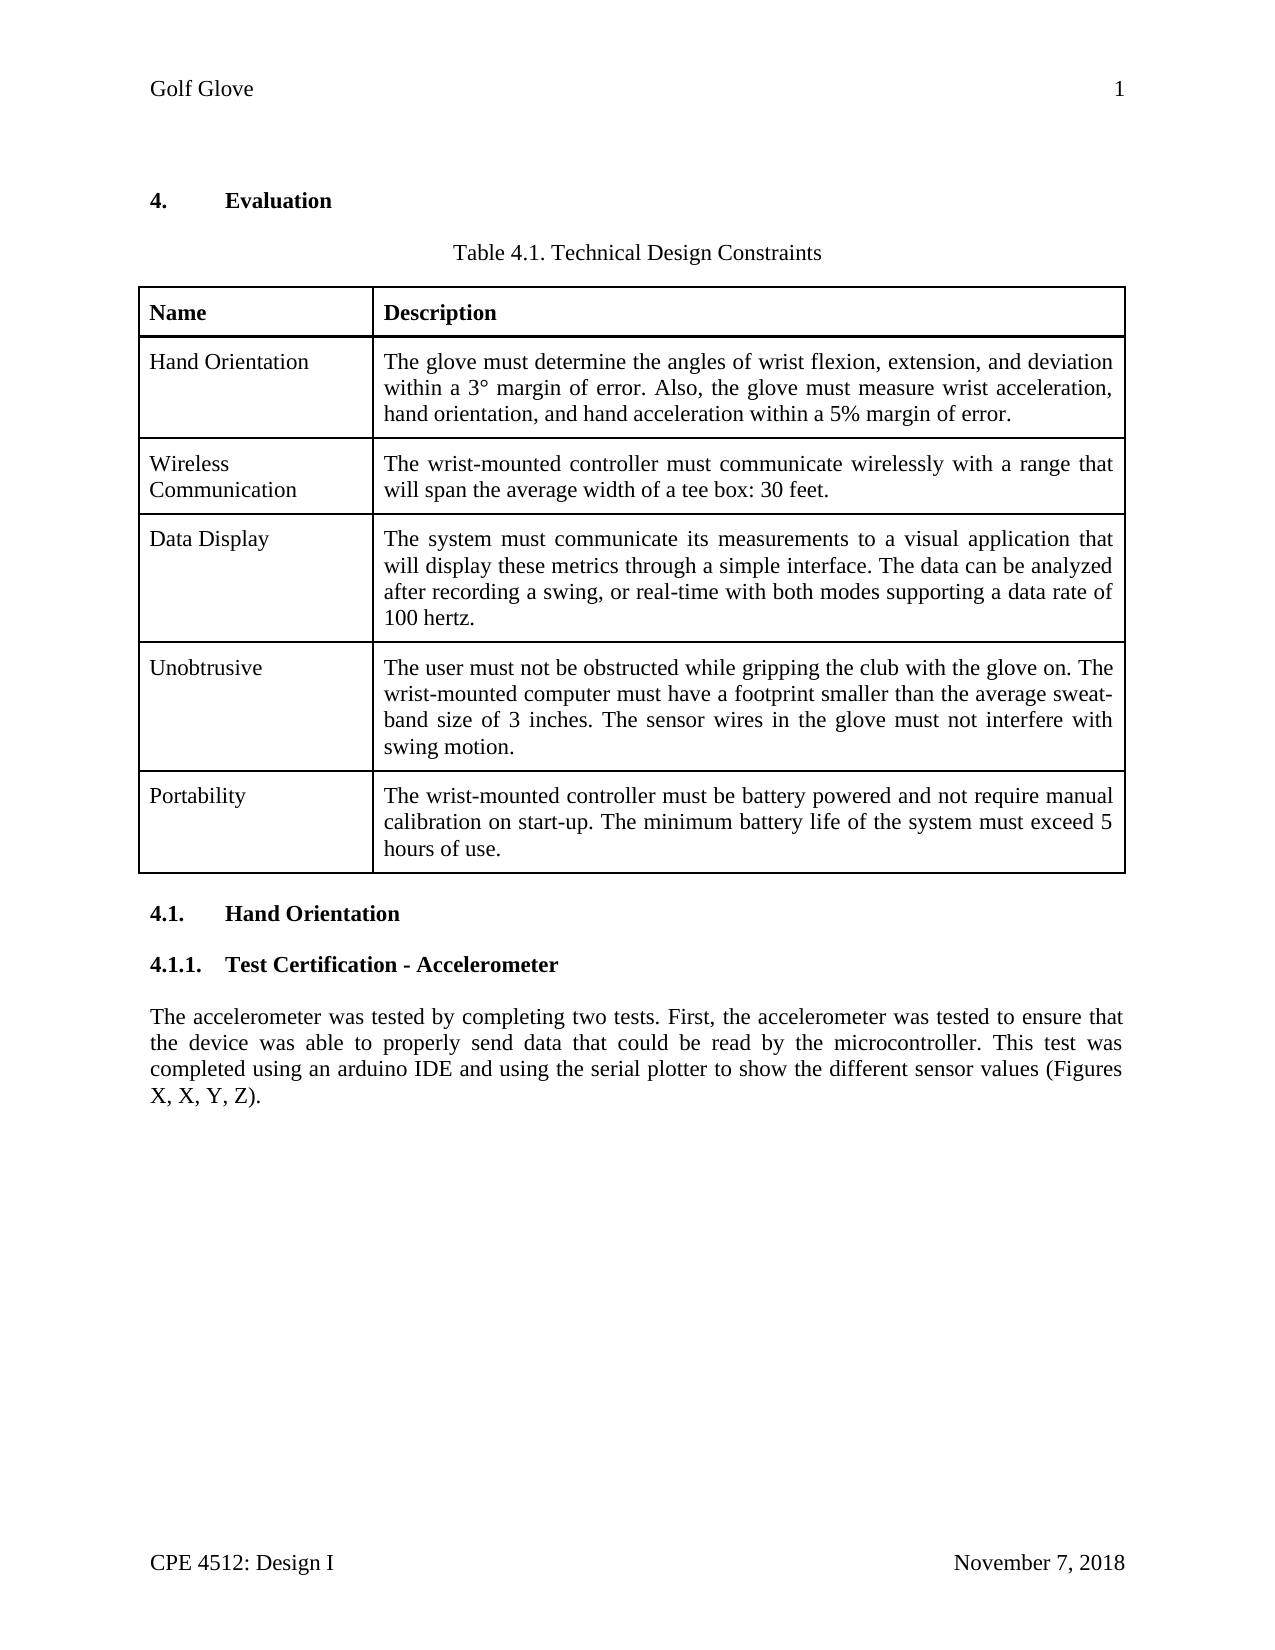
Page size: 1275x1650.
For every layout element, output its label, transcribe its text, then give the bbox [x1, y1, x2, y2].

table_cell Portability [140, 772, 372, 872]
table_cell The system must communicate its measurements to a visual application that will display these metrics through a simple interface. The data can be analyzed after recording a swing, or real-time with both modes supporting a data rate of 100 hertz. [374, 515, 1124, 641]
table_cell Wireless Communication [140, 439, 372, 513]
table_cell Data Display [140, 515, 372, 641]
table_header Description [374, 288, 1124, 335]
table_cell The wrist-mounted controller must communicate wirelessly with a range that will span the average width of a tee box: 30 feet. [374, 439, 1124, 513]
table_cell The user must not be obstructed while gripping the club with the glove on. The wrist-mounted computer must have a footprint smaller than the average sweat-band size of 3 inches. The sensor wires in the glove must not interfere with swing motion. [374, 643, 1124, 769]
list Hand Orientation [150, 900, 1125, 926]
list Evaluation [150, 187, 1125, 214]
table_cell Hand Orientation [140, 338, 372, 437]
table_cell Unobtrusive [140, 643, 372, 769]
table_cell The wrist-mounted controller must be battery powered and not require manual calibration on start-up. The minimum battery life of the system must exceed 5 hours of use. [374, 772, 1124, 872]
text Table 4.1. Technical Design Constraints [150, 239, 1125, 265]
text The accelerometer was tested by completing two tests. First, the accelerometer was tested to ensure that the device was able to properly send data that could be read by the microcontroller. This test was completed using an arduino IDE and using the serial plotter to show the different sensor values (Figures X, X, Y, Z). [150, 1003, 1125, 1108]
table_cell The glove must determine the angles of wrist flexion, extension, and deviation within a 3° margin of error. Also, the glove must measure wrist acceleration, hand orientation, and hand acceleration within a 5% margin of error. [374, 338, 1124, 437]
list Test Certification - Accelerometer [150, 951, 1125, 978]
table_header Name [140, 288, 372, 335]
